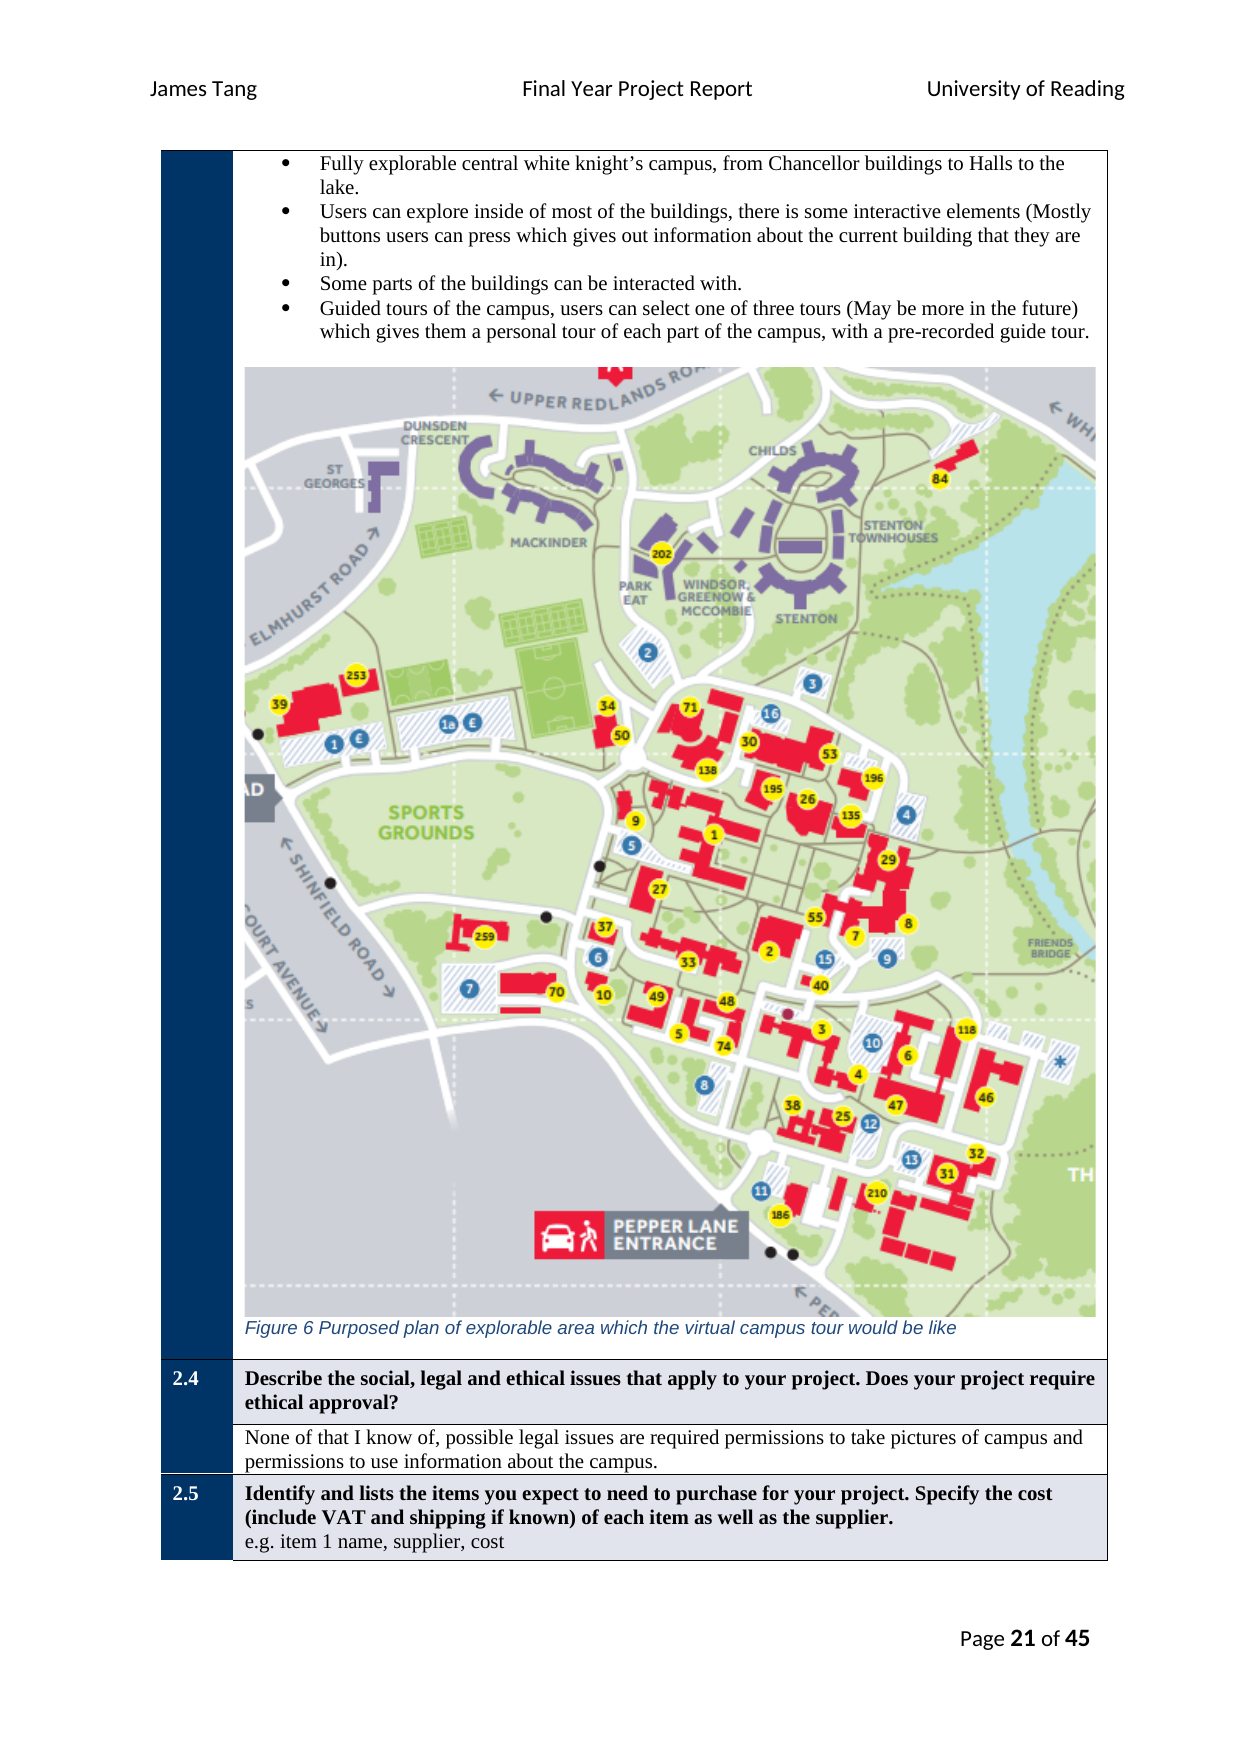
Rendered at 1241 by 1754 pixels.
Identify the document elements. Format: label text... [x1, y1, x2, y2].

table_cell Identify and lists the items you expect to need to purchase for your project. Specify the cost (include VAT and shipping if known) of each item as well as the supplier. e.g. item 1 name, supplier, cost [233, 1475, 1107, 1560]
table_cell Fully explorable central white knight’s campus, from Chancellor buildings to Halls to the lake. Users can explore inside of most of the buildings, there is some interactive elements (Mostly buttons users can press which gives out information about the current building that they are in). Some parts of the buildings can be interacted with. Guided tours of the campus, users can select one of three tours (May be more in the future) which gives them a personal tour of each part of the campus, with a pre-recorded guide tour. Figure 6 Purposed plan of explorable area which the virtual campus tour would be like [233, 151, 1107, 1359]
table_cell [161, 151, 233, 1359]
picture [244, 367, 1096, 1317]
table_cell [161, 1424, 233, 1473]
table_cell 2.5 [161, 1475, 233, 1560]
table_cell None of that I know of, possible legal issues are required permissions to take pictures of campus and permissions to use information about the campus. [233, 1425, 1107, 1473]
table_cell 2.4 [161, 1360, 233, 1424]
table_cell Describe the social, legal and ethical issues that apply to your project. Does your project require ethical approval? [233, 1360, 1107, 1424]
